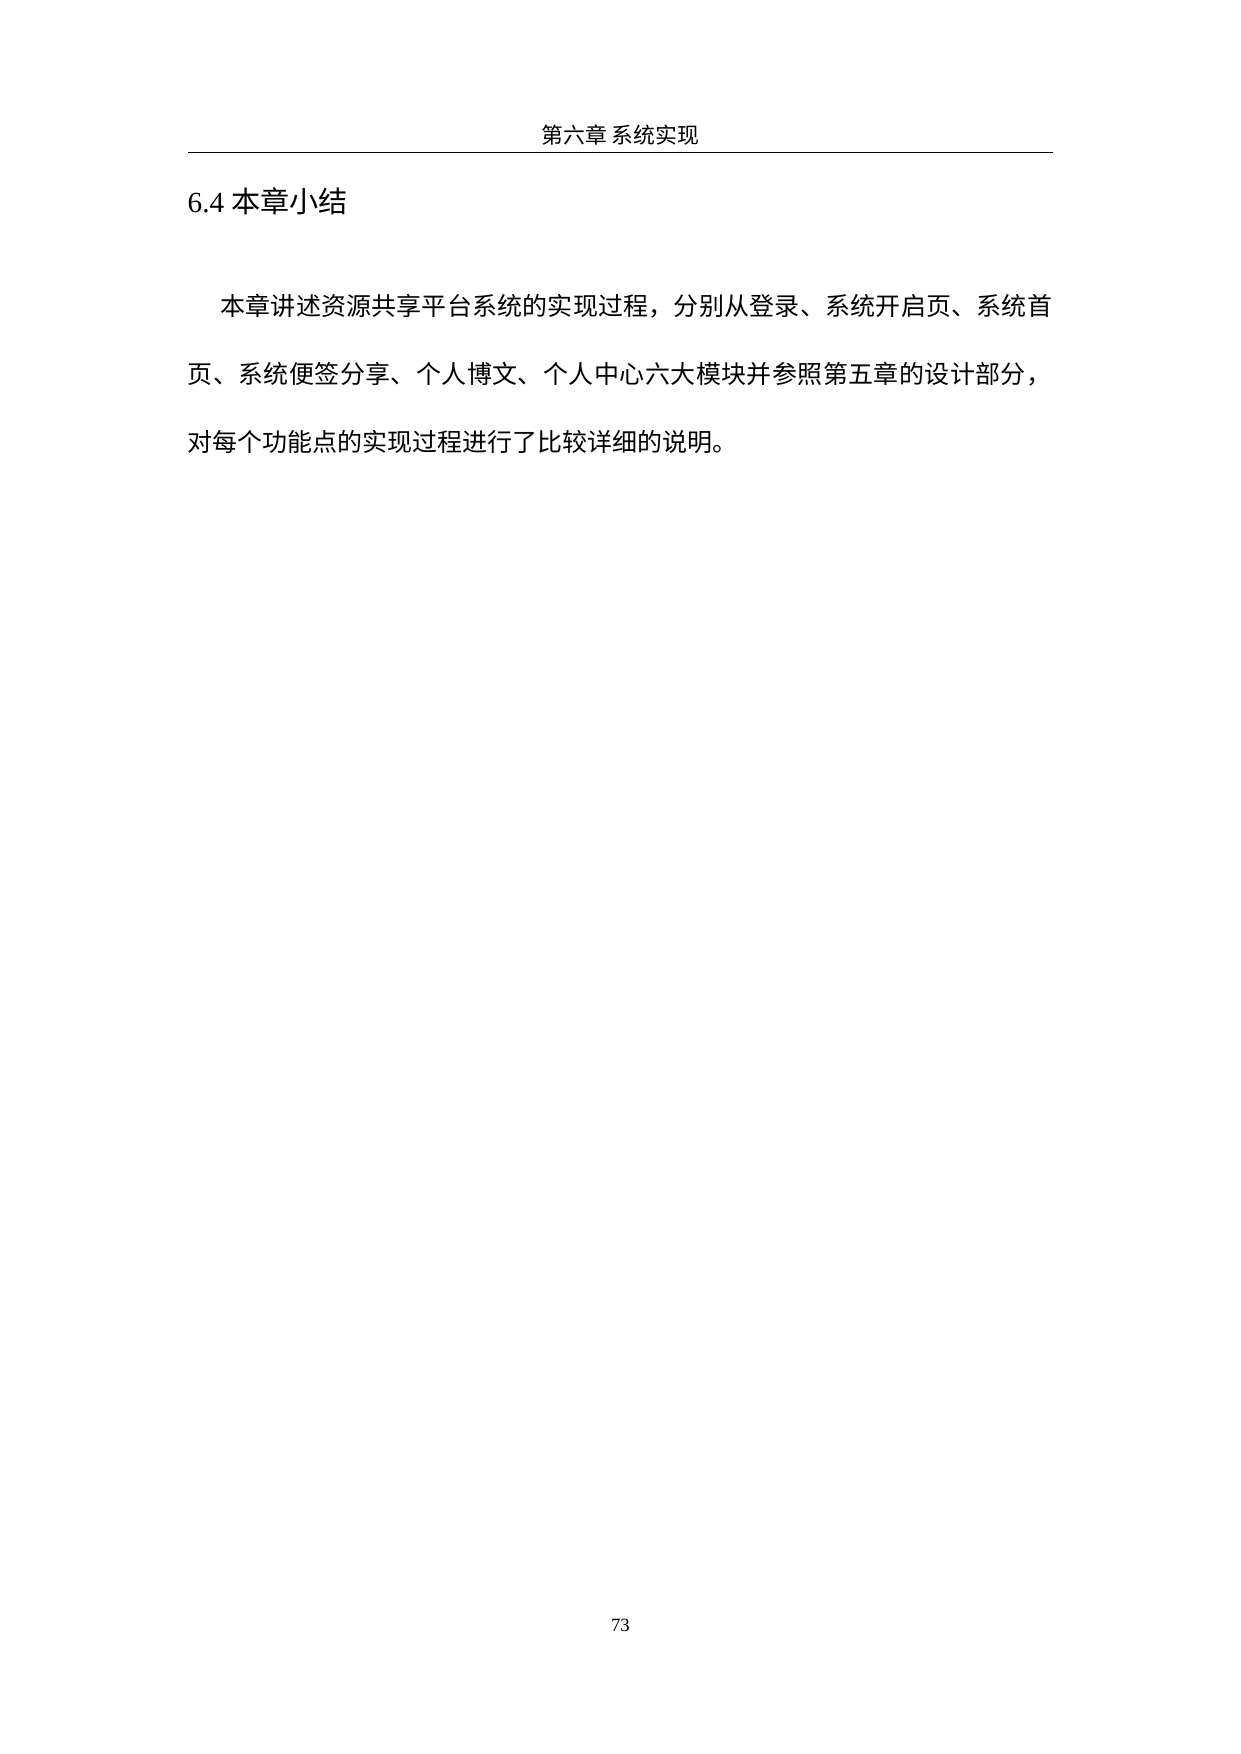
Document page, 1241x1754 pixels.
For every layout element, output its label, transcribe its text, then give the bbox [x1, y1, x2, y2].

subtitle 6.4 本章小结 [187, 166, 1053, 233]
text 本章讲述资源共享平台系统的实现过程，分别从登录、系统开启页、系统首页、系统便签分享、个人博文、个人中心六大模块并参照第五章的设计部分，对每个功能点的实现过程进行了比较详细的说明。 [187, 271, 1053, 475]
